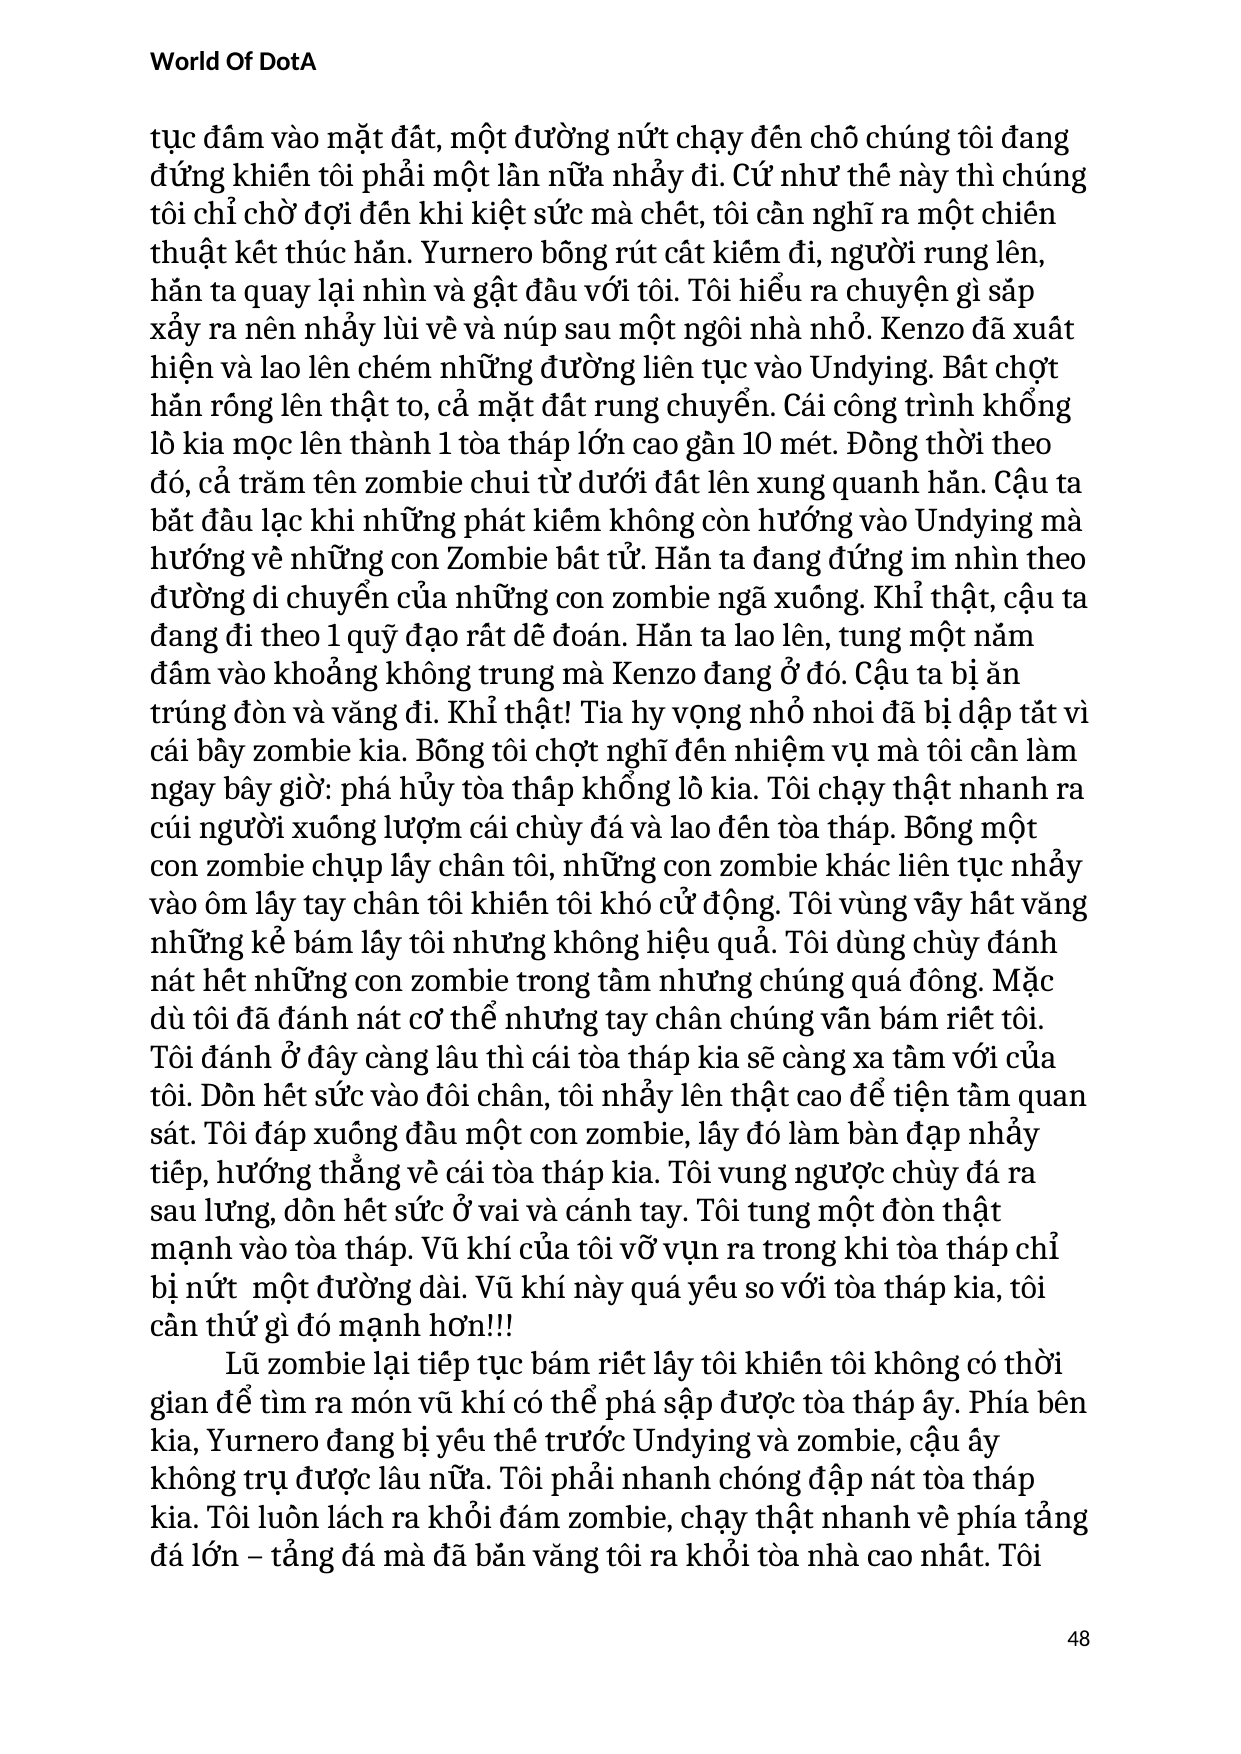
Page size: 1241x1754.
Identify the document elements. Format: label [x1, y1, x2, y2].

subtitle [150, 118, 1090, 1345]
subtitle [150, 1345, 1090, 1575]
